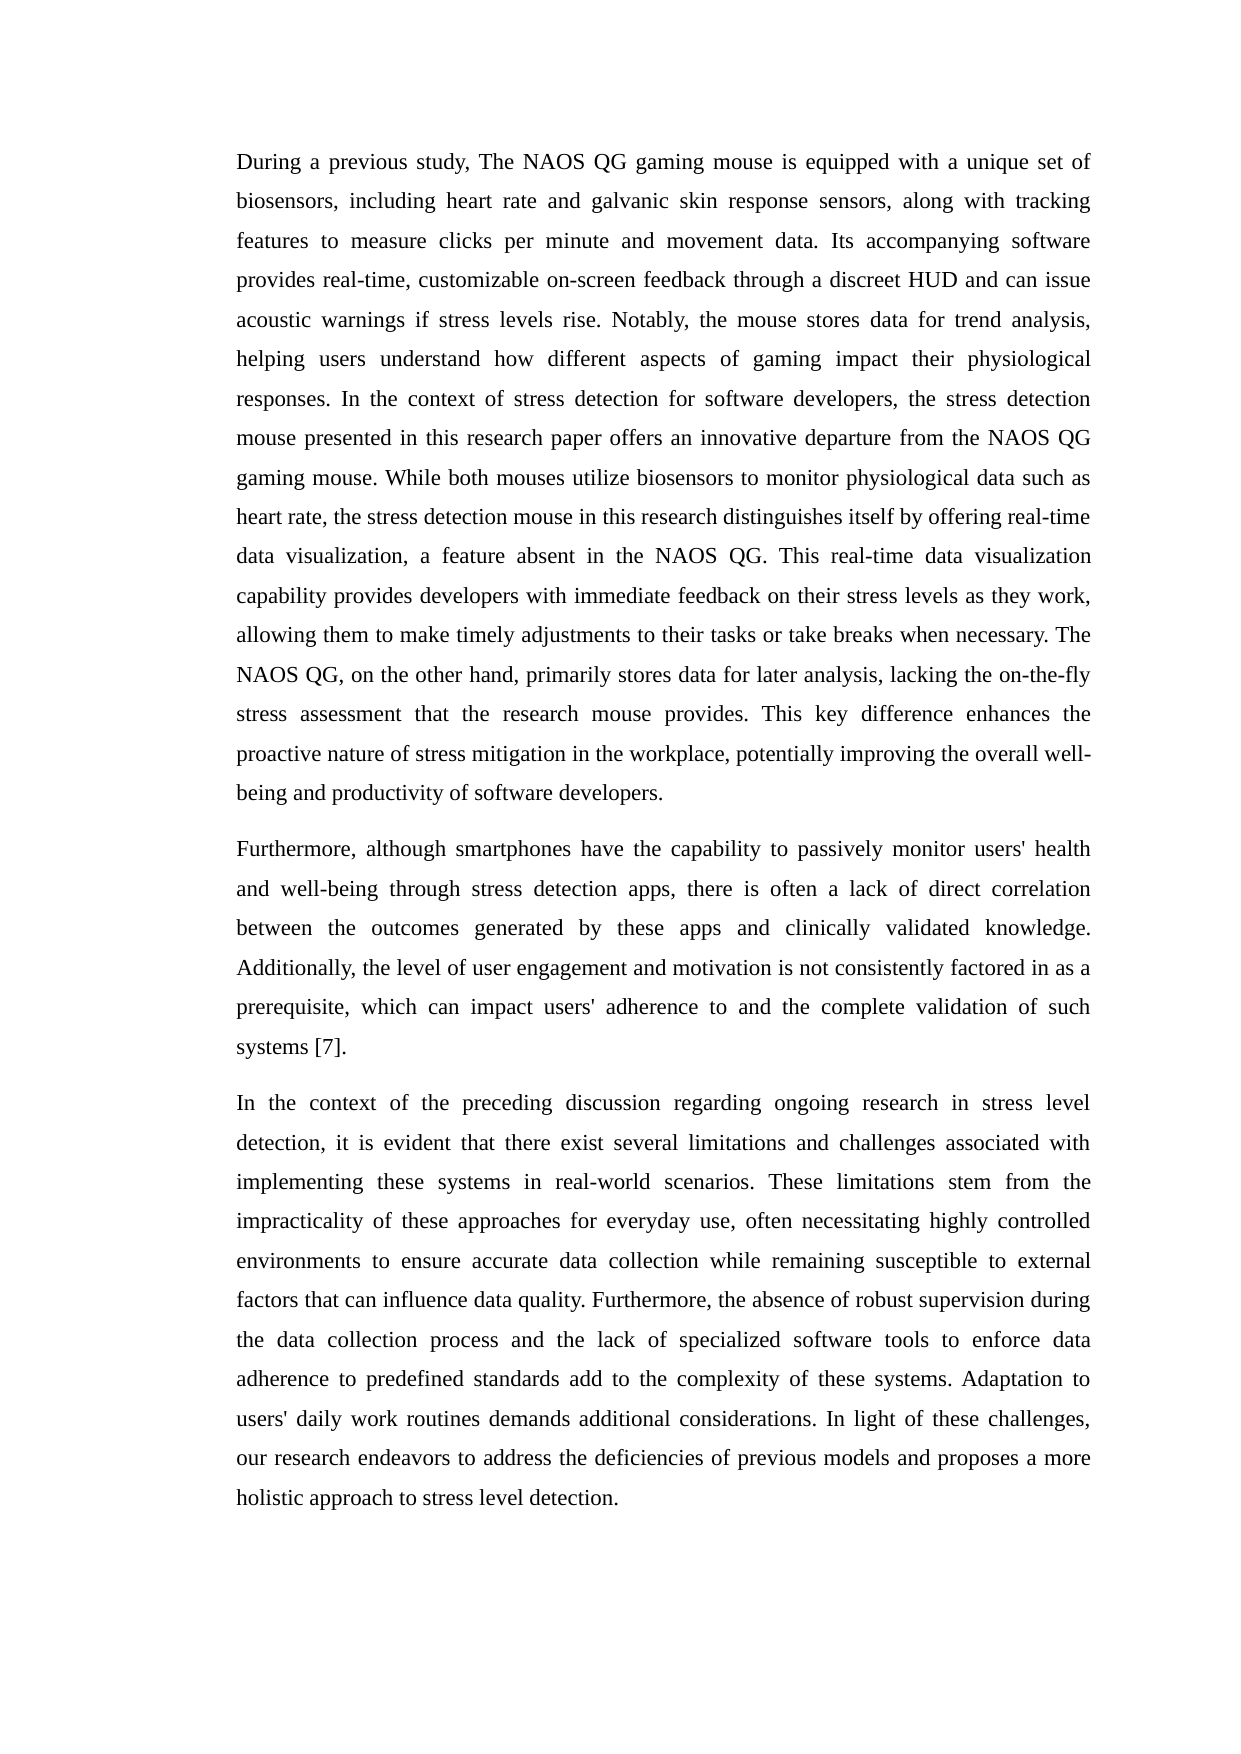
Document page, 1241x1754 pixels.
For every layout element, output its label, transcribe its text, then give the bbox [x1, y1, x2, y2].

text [236, 148, 1092, 213]
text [236, 1185, 1092, 1487]
text Furthermore, although smartphones have the capability to passively monitor users' health and well-being through stress detection apps, there is often a lack of direct correlation between the outcomes generated by these apps and clinically validated knowledge. Additionally, the level of user engagement and motivation is not consistently factored in as a prerequisite, which can impact users' adherence to and the complete validation of such systems [7]. [236, 931, 1092, 1155]
text During a previous study, The NAOS QG gaming mouse is equipped with a unique set of biosensors, including heart rate and galvanic skin response sensors, along with tracking features to measure clicks per minute and movement data. Its accompanying software provides real-time, customizable on-screen feedback through a discreet HUD and can issue acoustic warnings if stress levels rise. Notably, the mouse stores data for trend analysis, helping users understand how different aspects of gaming impact their physiological responses. In the context of stress detection for software developers, the stress detection mouse presented in this research paper offers an innovative departure from the NAOS QG gaming mouse. While both mouses utilize biosensors to monitor physiological data such as heart rate, the stress detection mouse in this research distinguishes itself by offering real-time data visualization, a feature absent in the NAOS QG. This real-time data visualization capability provides developers with immediate feedback on their stress levels as they work, allowing them to make timely adjustments to their tasks or take breaks when necessary. The NAOS QG, on the other hand, primarily stores data for later analysis, lacking the on-the-fly stress assessment that the research mouse provides. This key difference enhances the proactive nature of stress mitigation in the workplace, potentially improving the overall well-being and productivity of software developers. [236, 243, 1092, 901]
